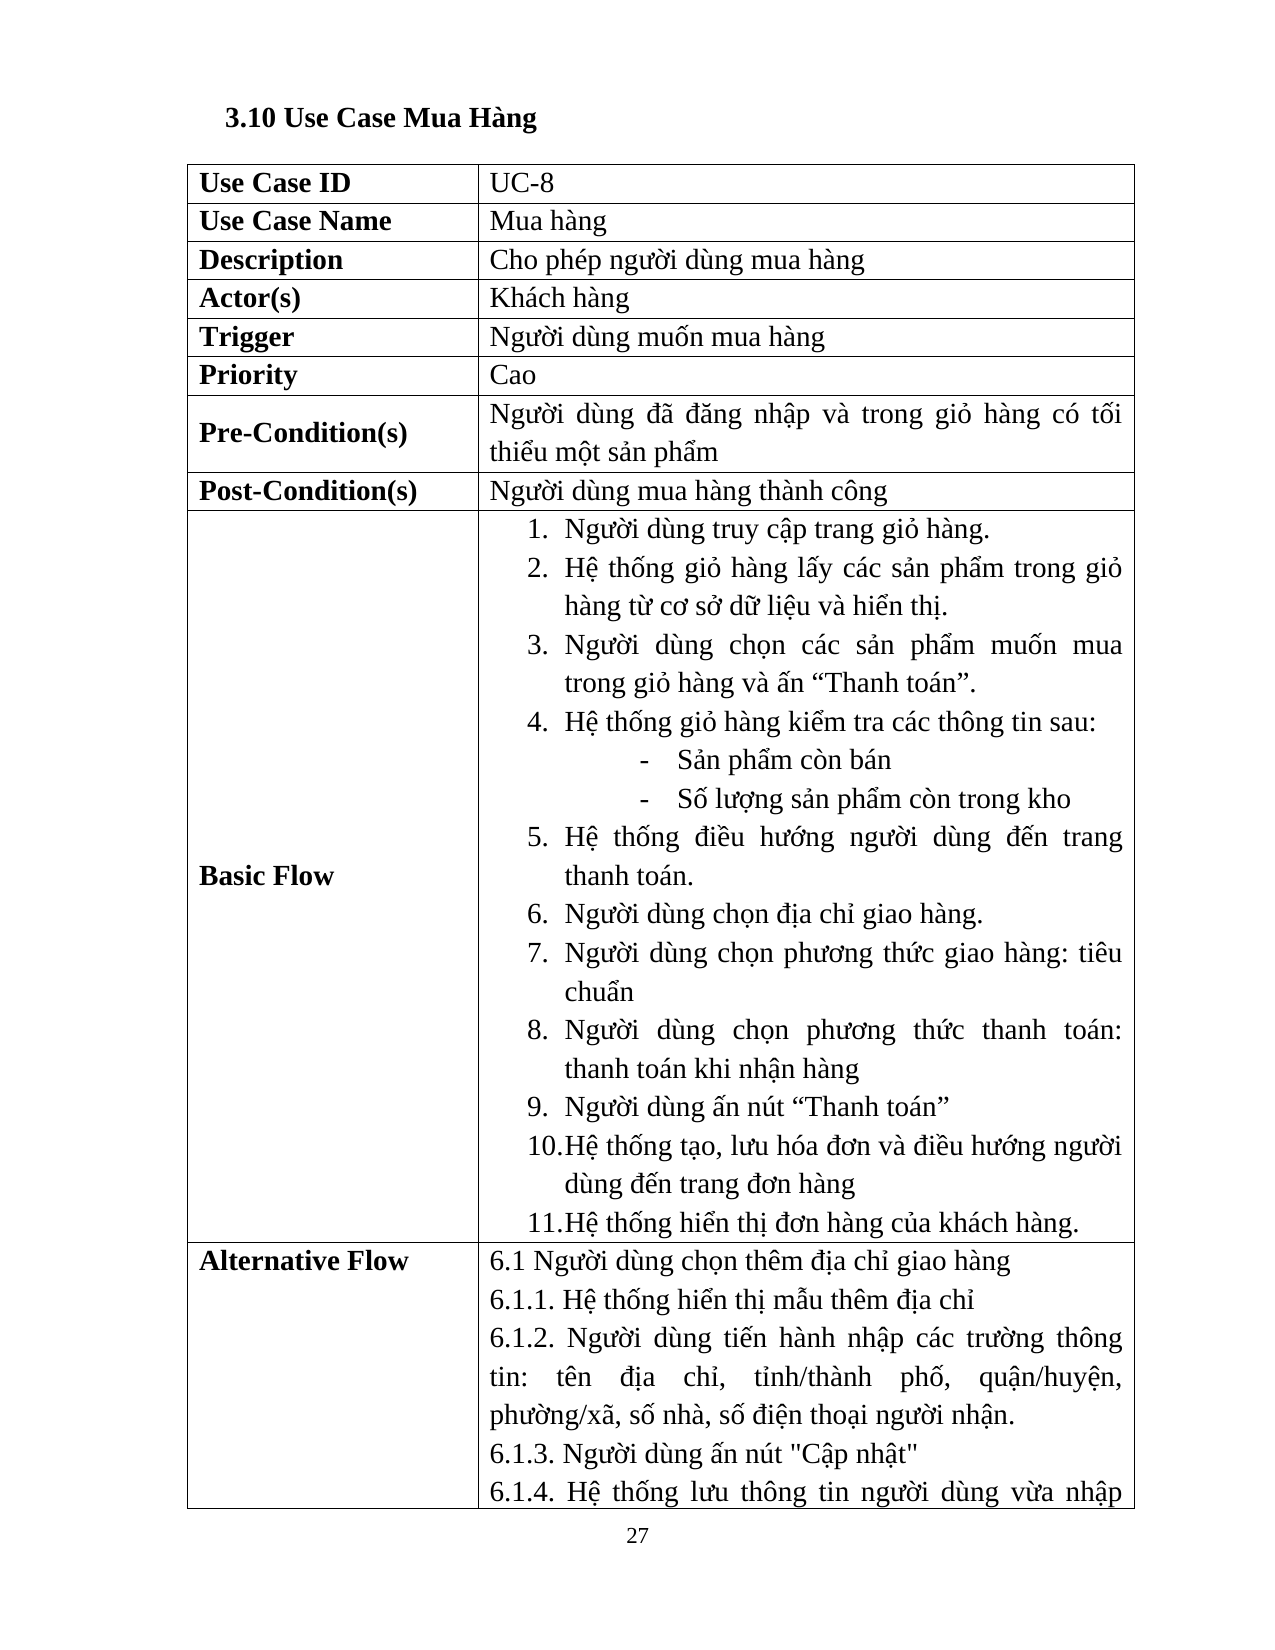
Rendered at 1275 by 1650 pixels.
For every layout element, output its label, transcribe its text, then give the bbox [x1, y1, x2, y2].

table_cell Pre-Condition(s) [188, 396, 478, 472]
table_cell Người dùng mua hàng thành công [479, 473, 1134, 510]
table_header Use Case ID [188, 165, 478, 202]
subtitle 3.10 Use Case Mua Hàng [150, 100, 1200, 133]
table_cell Khách hàng [479, 280, 1134, 318]
table_cell Người dùng đã đăng nhập và trong giỏ hàng có tối thiểu một sản phẩm [479, 396, 1134, 472]
table_cell Use Case Name [188, 204, 478, 241]
table_cell Alternative Flow [188, 1243, 478, 1508]
table_cell Cao [479, 357, 1134, 395]
table_cell Actor(s) [188, 280, 478, 318]
table_cell Người dùng muốn mua hàng [479, 319, 1134, 356]
table_cell Cho phép người dùng mua hàng [479, 242, 1134, 279]
table_cell Post-Condition(s) [188, 473, 478, 510]
table_cell Priority [188, 357, 478, 395]
table_cell Trigger [188, 319, 478, 356]
table_cell Description [188, 242, 478, 279]
table_cell Người dùng truy cập trang giỏ hàng. Hệ thống giỏ hàng lấy các sản phẩm trong giỏ hàng từ cơ sở dữ liệu và hiển thị. Người dùng chọn các sản phẩm muốn mua trong giỏ hàng và ấn “Thanh toán”. Hệ thống giỏ hàng kiểm tra các thông tin sau: Sản phẩm còn bán Số lượng sản phẩm còn trong kho Hệ thống điều hướng người dùng đến trang thanh toán. Người dùng chọn địa chỉ giao hàng. Người dùng chọn phương thức giao hàng: tiêu chuẩn Người dùng chọn phương thức thanh toán: thanh toán khi nhận hàng Người dùng ấn nút “Thanh toán” Hệ thống tạo, lưu hóa đơn và điều hướng người dùng đến trang đơn hàng Hệ thống hiển thị đơn hàng của khách hàng. [479, 511, 1134, 1242]
table_header UC-8 [479, 165, 1134, 202]
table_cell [479, 1243, 1134, 1508]
table_cell Mua hàng [479, 204, 1134, 241]
table_cell Basic Flow [188, 511, 478, 1242]
